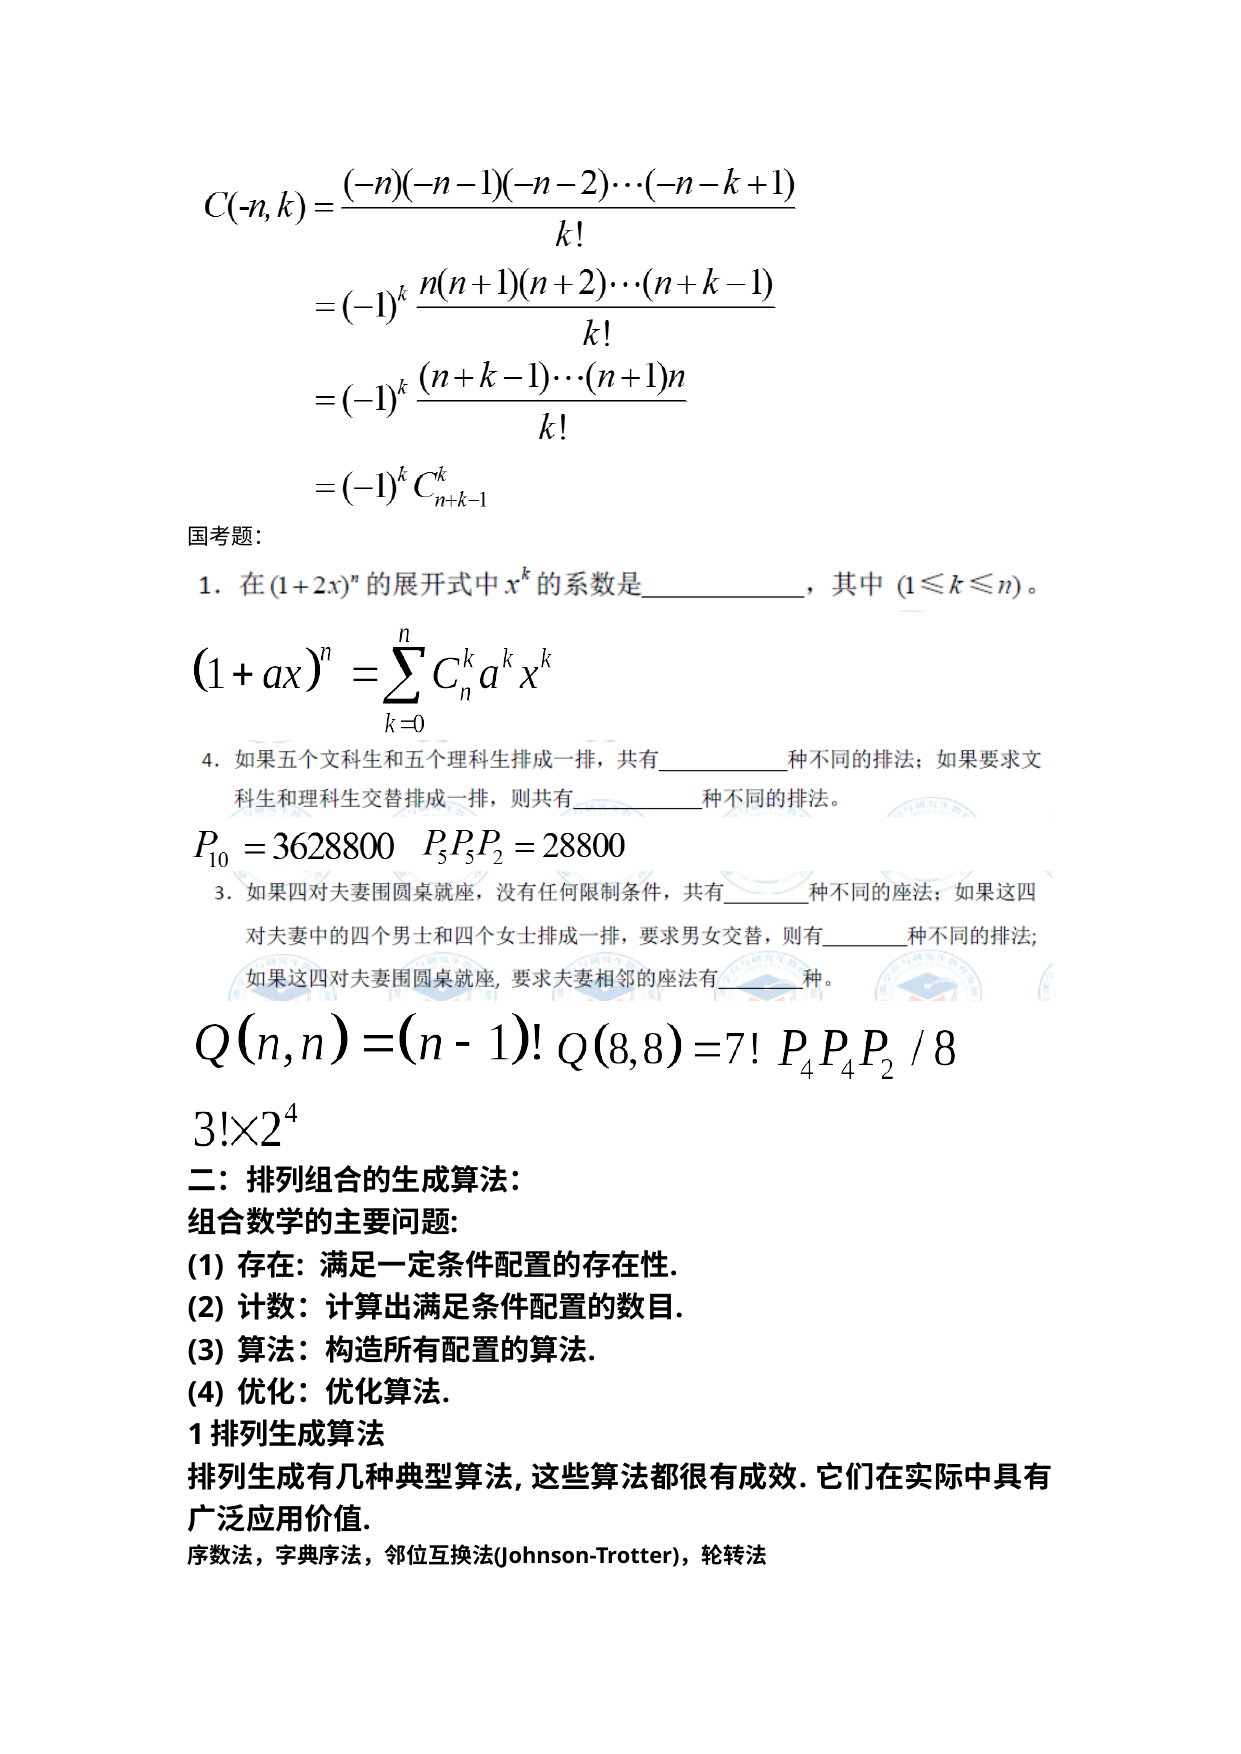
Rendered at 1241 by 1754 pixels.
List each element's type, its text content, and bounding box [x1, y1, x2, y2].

text 二：排列组合的生成算法： [187, 1157, 1053, 1199]
text 组合数学的主要问题: [187, 1199, 1053, 1241]
picture [187, 162, 857, 519]
text 1排列生成算法 [187, 1411, 1053, 1453]
list 计数：计算出满足条件配置的数目. [187, 1284, 1053, 1326]
text 序数法，字典序法，邻位互换法(Johnson-Trotter)，轮转法 [187, 1538, 1053, 1570]
picture [187, 550, 1053, 612]
list 算法：构造所有配置的算法. [187, 1326, 1053, 1368]
text 国考题： [187, 519, 1053, 550]
list 优化：优化算法. [187, 1368, 1053, 1411]
text 排列生成有几种典型算法, 这些算法都很有成效. 它们在实际中具有广泛应用价值. [187, 1453, 1053, 1538]
list 存在: 满足一定条件配置的存在性. [187, 1241, 1053, 1284]
picture [187, 740, 1053, 1001]
